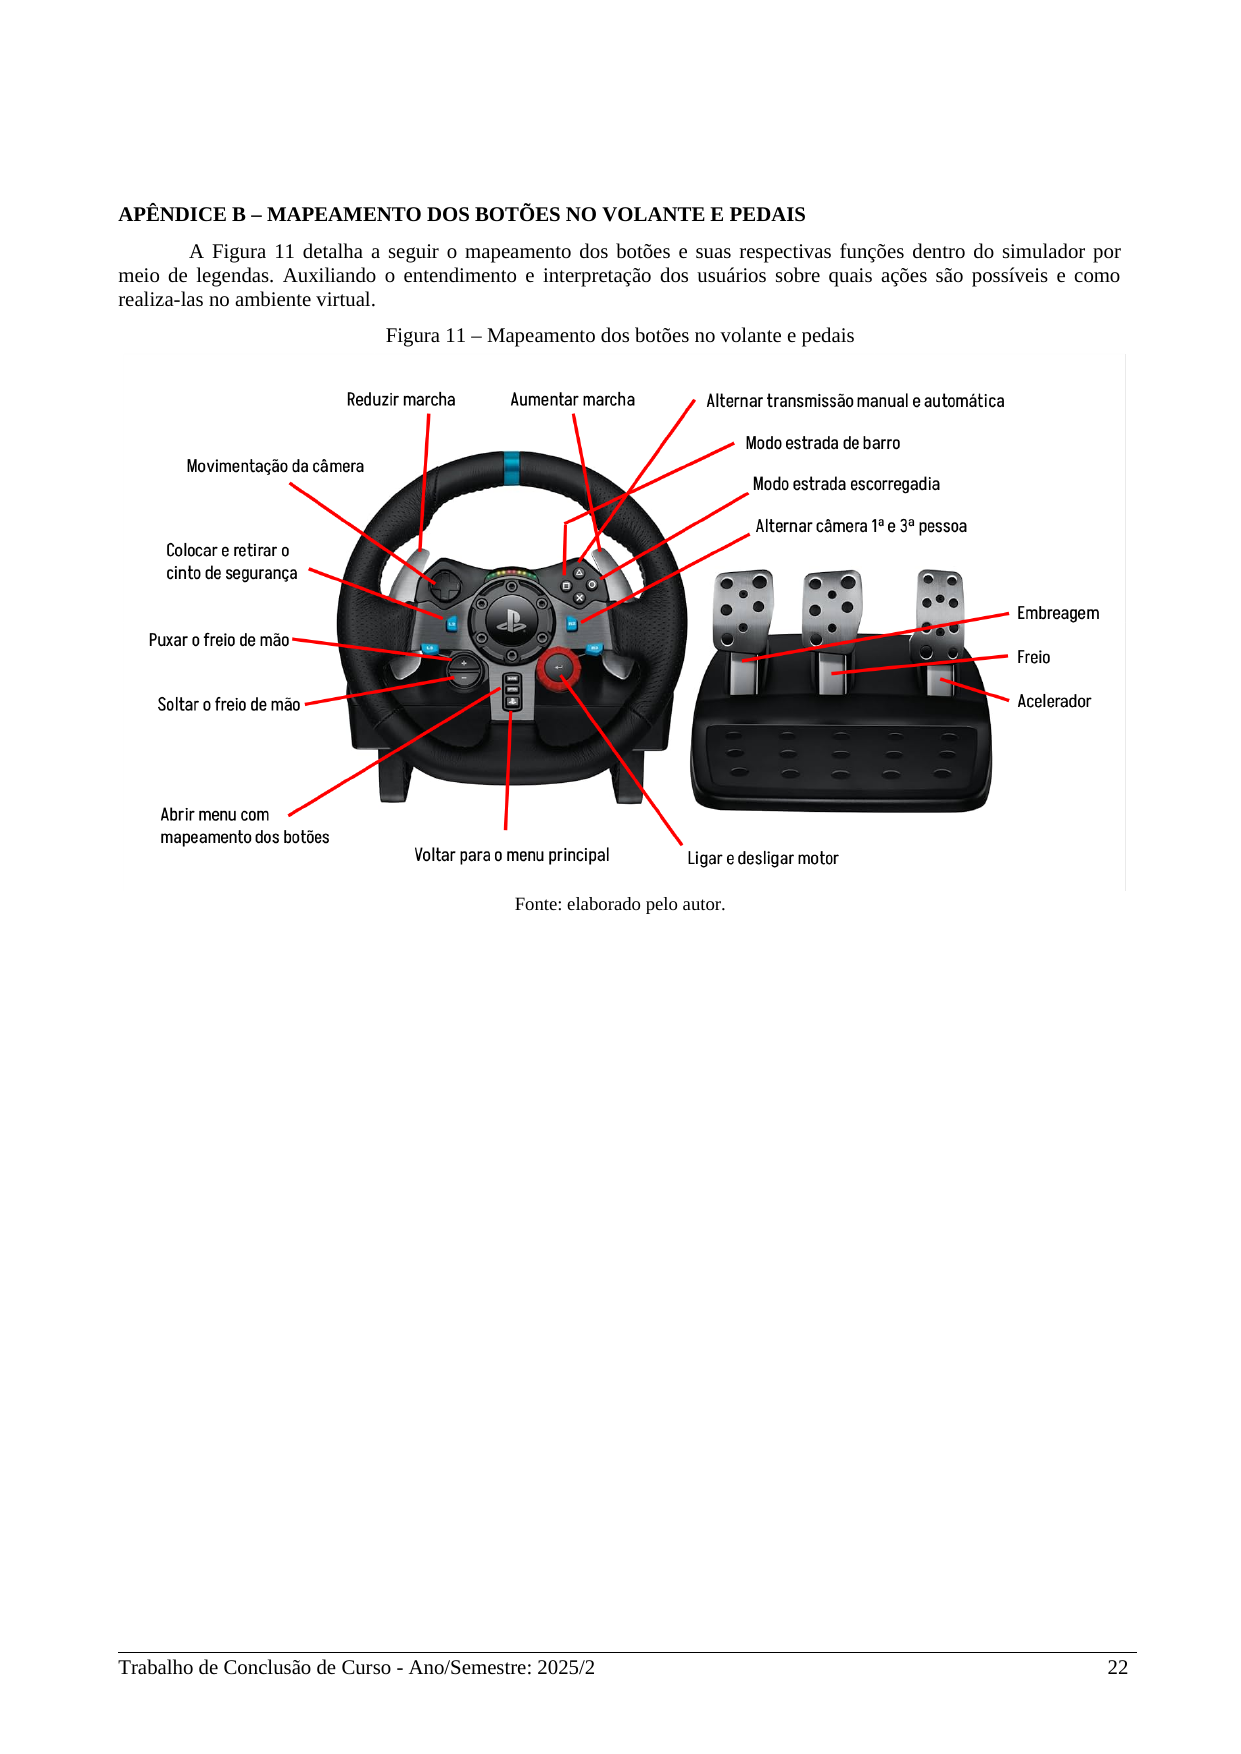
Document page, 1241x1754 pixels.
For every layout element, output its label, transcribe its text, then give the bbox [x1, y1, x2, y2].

text Figura 11 – Mapeamento dos botões no volante e pedais [118, 323, 1122, 347]
text A Figura 11 detalha a seguir o mapeamento dos botões e suas respectivas funções dentro do simulador por meio de legendas. Auxiliando o entendimento e interpretação dos usuários sobre quais ações são possíveis e como realiza-las no ambiente virtual. [118, 239, 1122, 311]
picture [121, 351, 1126, 894]
text APÊNDICE B – MAPEAMENTO DOS BOTÕES NO VOLANTE e pedais [118, 202, 1122, 226]
